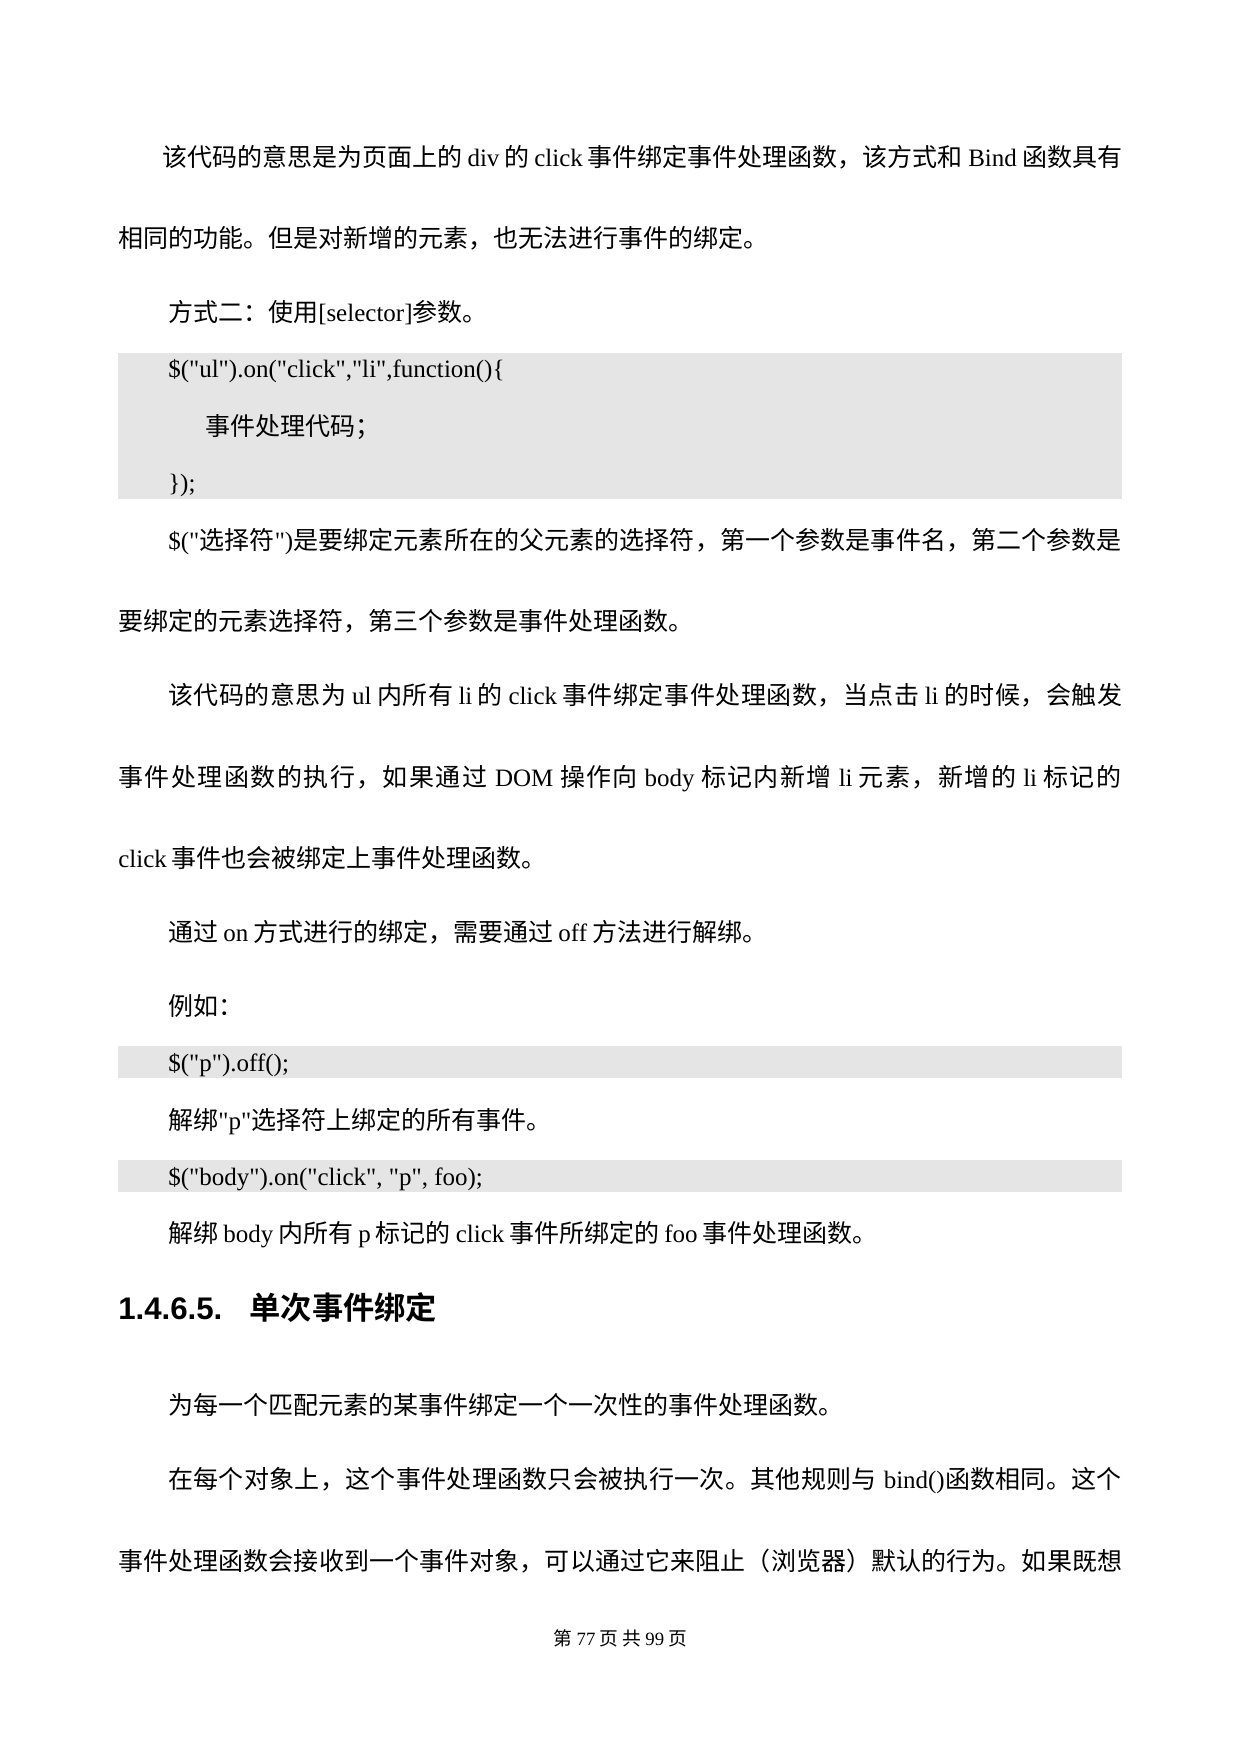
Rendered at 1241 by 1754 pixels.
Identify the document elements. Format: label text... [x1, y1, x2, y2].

text 例如： [118, 972, 1122, 1037]
text 方式二：使用[selector]参数。 [118, 278, 1122, 343]
text 为每一个匹配元素的某事件绑定一个一次性的事件处理函数。 [118, 1371, 1122, 1436]
text 该代码的意思是为页面上的div的click事件绑定事件处理函数，该方式和Bind函数具有相同的功能。但是对新增的元素，也无法进行事件的绑定。 [118, 123, 1122, 269]
text 解绑body内所有p标记的click事件所绑定的foo事件处理函数。 [118, 1199, 1122, 1264]
text 解绑"p"选择符上绑定的所有事件。 [118, 1086, 1122, 1151]
text }); [118, 466, 1122, 499]
text 该代码的意思为ul内所有li的click事件绑定事件处理函数，当点击li的时候，会触发事件处理函数的执行，如果通过DOM操作向body标记内新增li元素，新增的li标记的click事件也会被绑定上事件处理函数。 [118, 661, 1122, 889]
text $("选择符")是要绑定元素所在的父元素的选择符，第一个参数是事件名，第二个参数是要绑定的元素选择符，第三个参数是事件处理函数。 [118, 506, 1122, 652]
text $("body").on("click", "p", foo); [118, 1160, 1122, 1192]
text $("ul").on("click","li",function(){ [118, 353, 1122, 385]
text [118, 1446, 1122, 1592]
subtitle 单次事件绑定 [118, 1273, 1122, 1338]
text 事件处理代码； [118, 392, 1122, 457]
text $("p").off(); [118, 1046, 1122, 1078]
text 通过on方式进行的绑定，需要通过off方法进行解绑。 [118, 898, 1122, 963]
